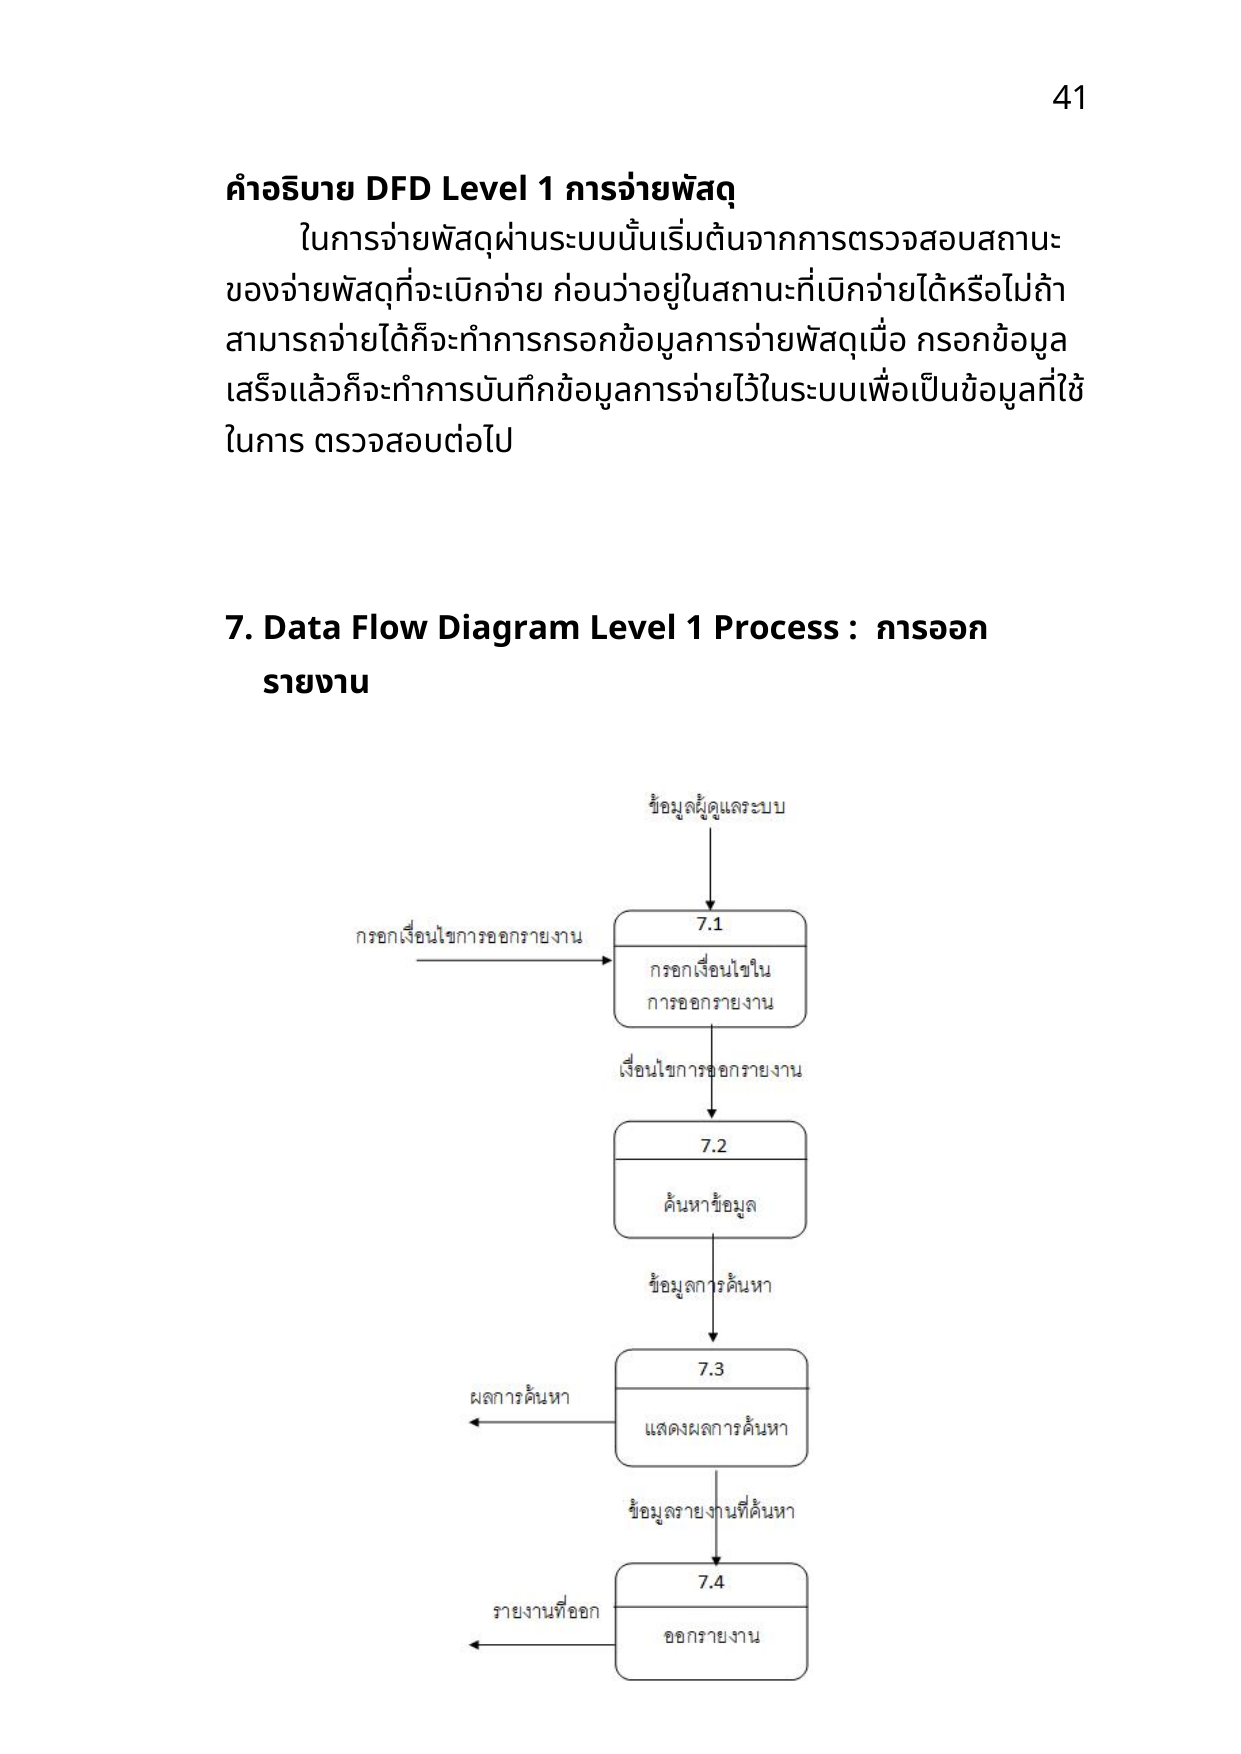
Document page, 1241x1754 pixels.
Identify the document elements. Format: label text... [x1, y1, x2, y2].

text ในการจ่ายพัสดุผ่านระบบนั้นเริ่มต้นจากการตรวจสอบสถานะของจ่ายพัสดุที่จะเบิกจ่าย ก่อนว่าอยู่ในสถานะที่เบิกจ่ายได้หรือไม่ถ้าสามารถจ่ายได้ก็จะทำการกรอกข้อมูลการจ่ายพัสดุเมื่อ กรอกข้อมูลเสร็จแล้วก็จะทำการบันทึกข้อมูลการจ่ายไว้ในระบบเพื่อเป็นข้อมูลที่ใช้ในการ ตรวจสอบต่อไป [225, 215, 1090, 467]
picture [341, 781, 813, 1678]
text คำอธิบาย DFD Level 1 การจ่ายพัสดุ [225, 164, 1090, 215]
list Data Flow Diagram Level 1 Process : การออกรายงาน [225, 603, 1090, 708]
